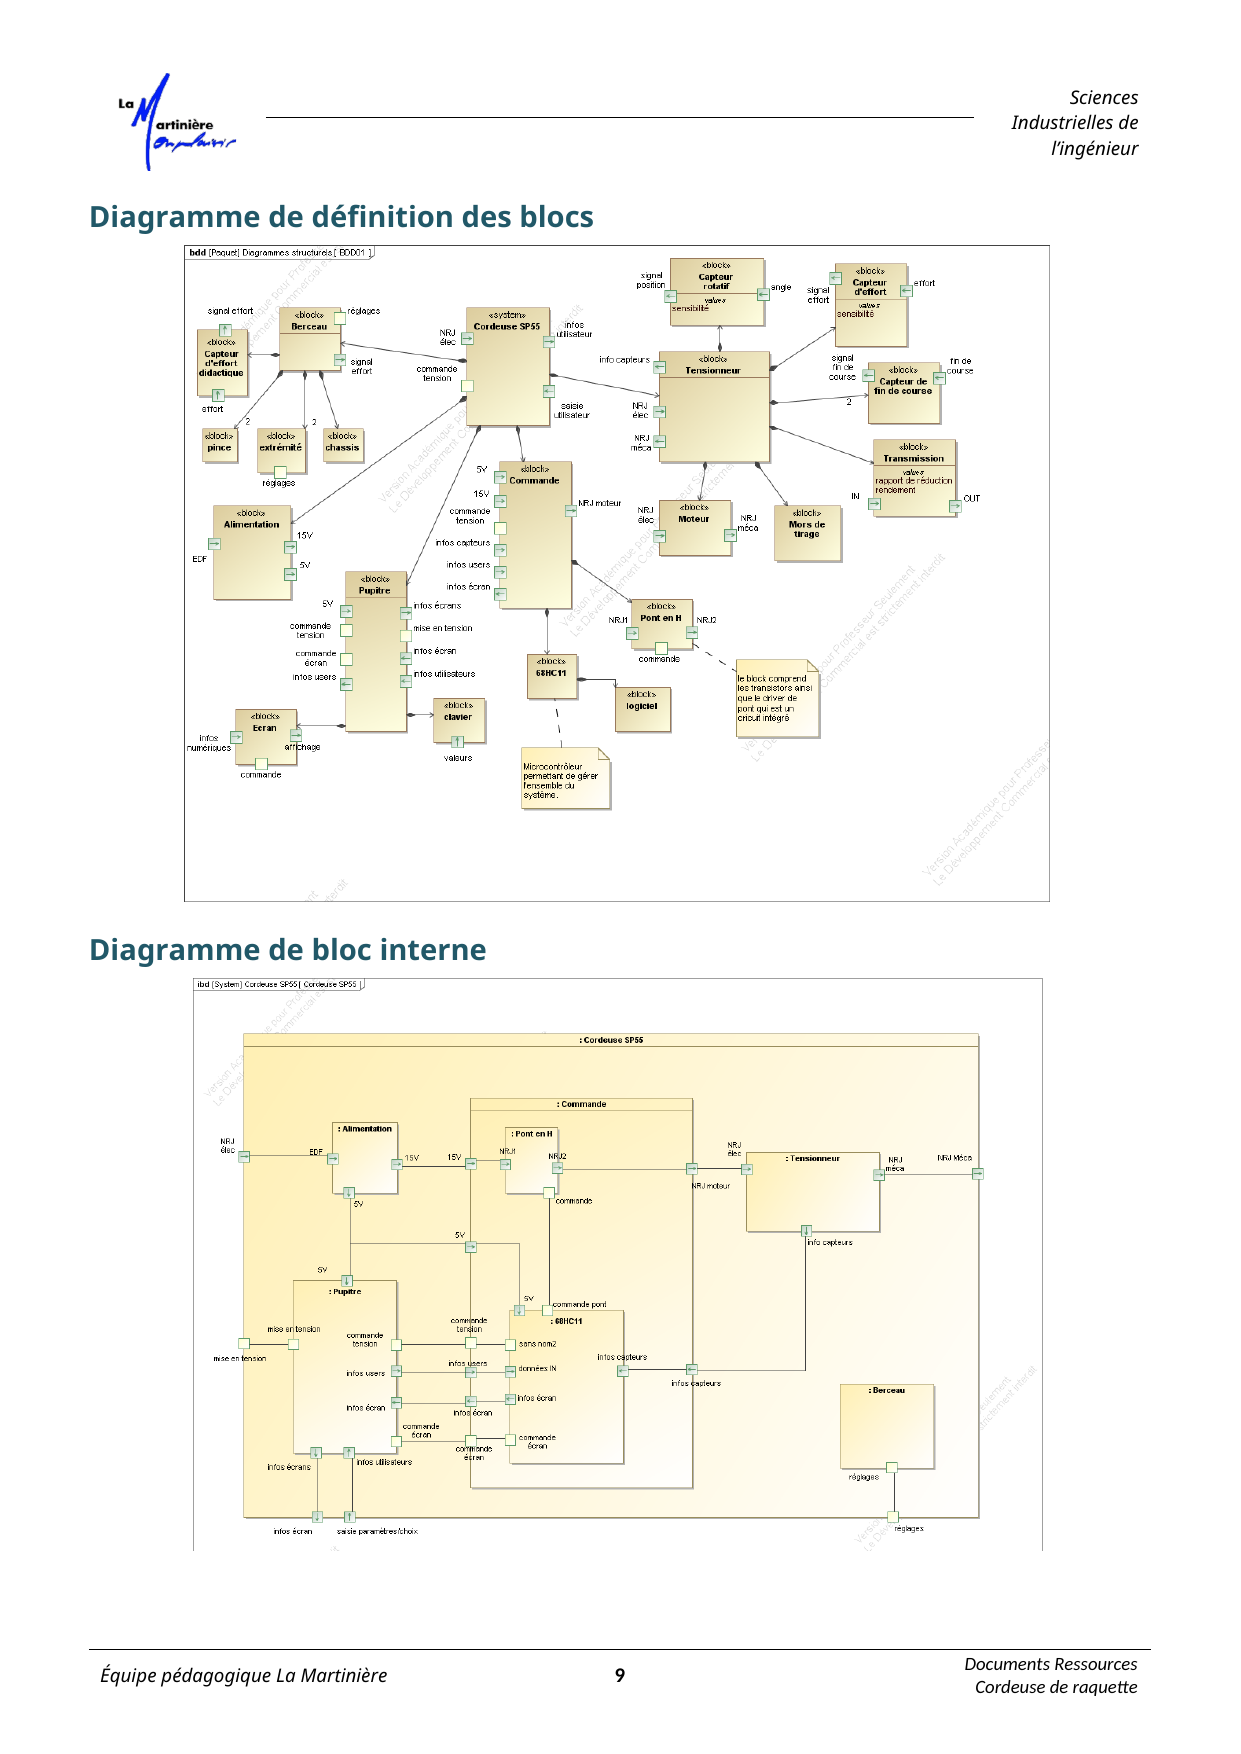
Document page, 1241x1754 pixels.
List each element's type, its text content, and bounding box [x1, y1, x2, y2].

picture [189, 974, 1052, 1551]
subtitle Diagramme de définition des blocs [89, 196, 1152, 236]
picture [118, 73, 237, 171]
picture [180, 241, 1060, 913]
subtitle Diagramme de bloc interne [89, 929, 1152, 969]
